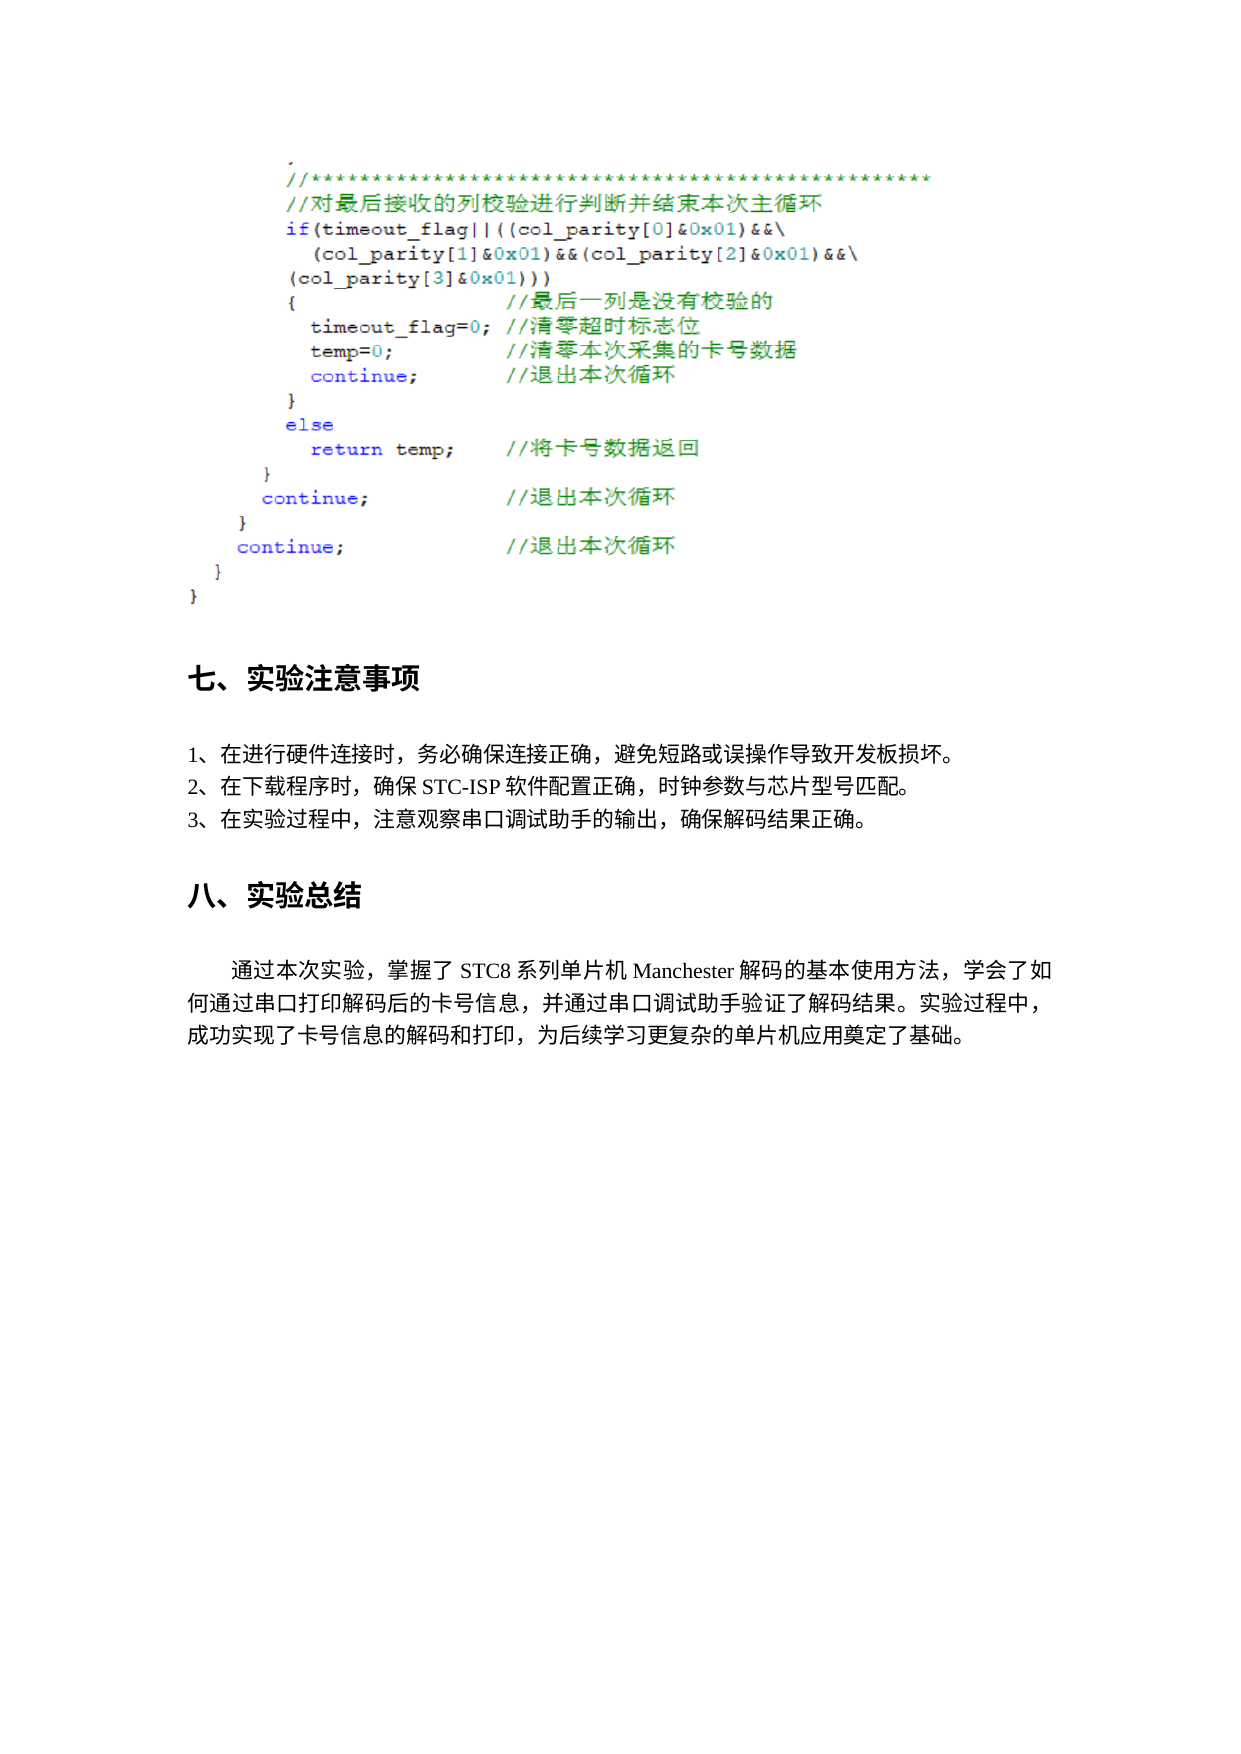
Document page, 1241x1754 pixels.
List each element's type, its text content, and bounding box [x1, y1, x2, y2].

text 1、在进行硬件连接时，务必确保连接正确，避免短路或误操作导致开发板损坏。 [187, 736, 1053, 769]
text 3、在实验过程中，注意观察串口调试助手的输出，确保解码结果正确。 [187, 801, 1053, 834]
subtitle 七、实验注意事项 [187, 644, 1053, 709]
subtitle 八、实验总结 [187, 861, 1053, 926]
text 2、在下载程序时，确保STC-ISP软件配置正确，时钟参数与芯片型号匹配。 [187, 769, 1053, 801]
text 通过本次实验，掌握了STC8系列单片机Manchester解码的基本使用方法，学会了如何通过串口打印解码后的卡号信息，并通过串口调试助手验证了解码结果。实验过程中，成功实现了卡号信息的解码和打印，为后续学习更复杂的单片机应用奠定了基础。 [187, 953, 1053, 1050]
picture [187, 162, 970, 609]
